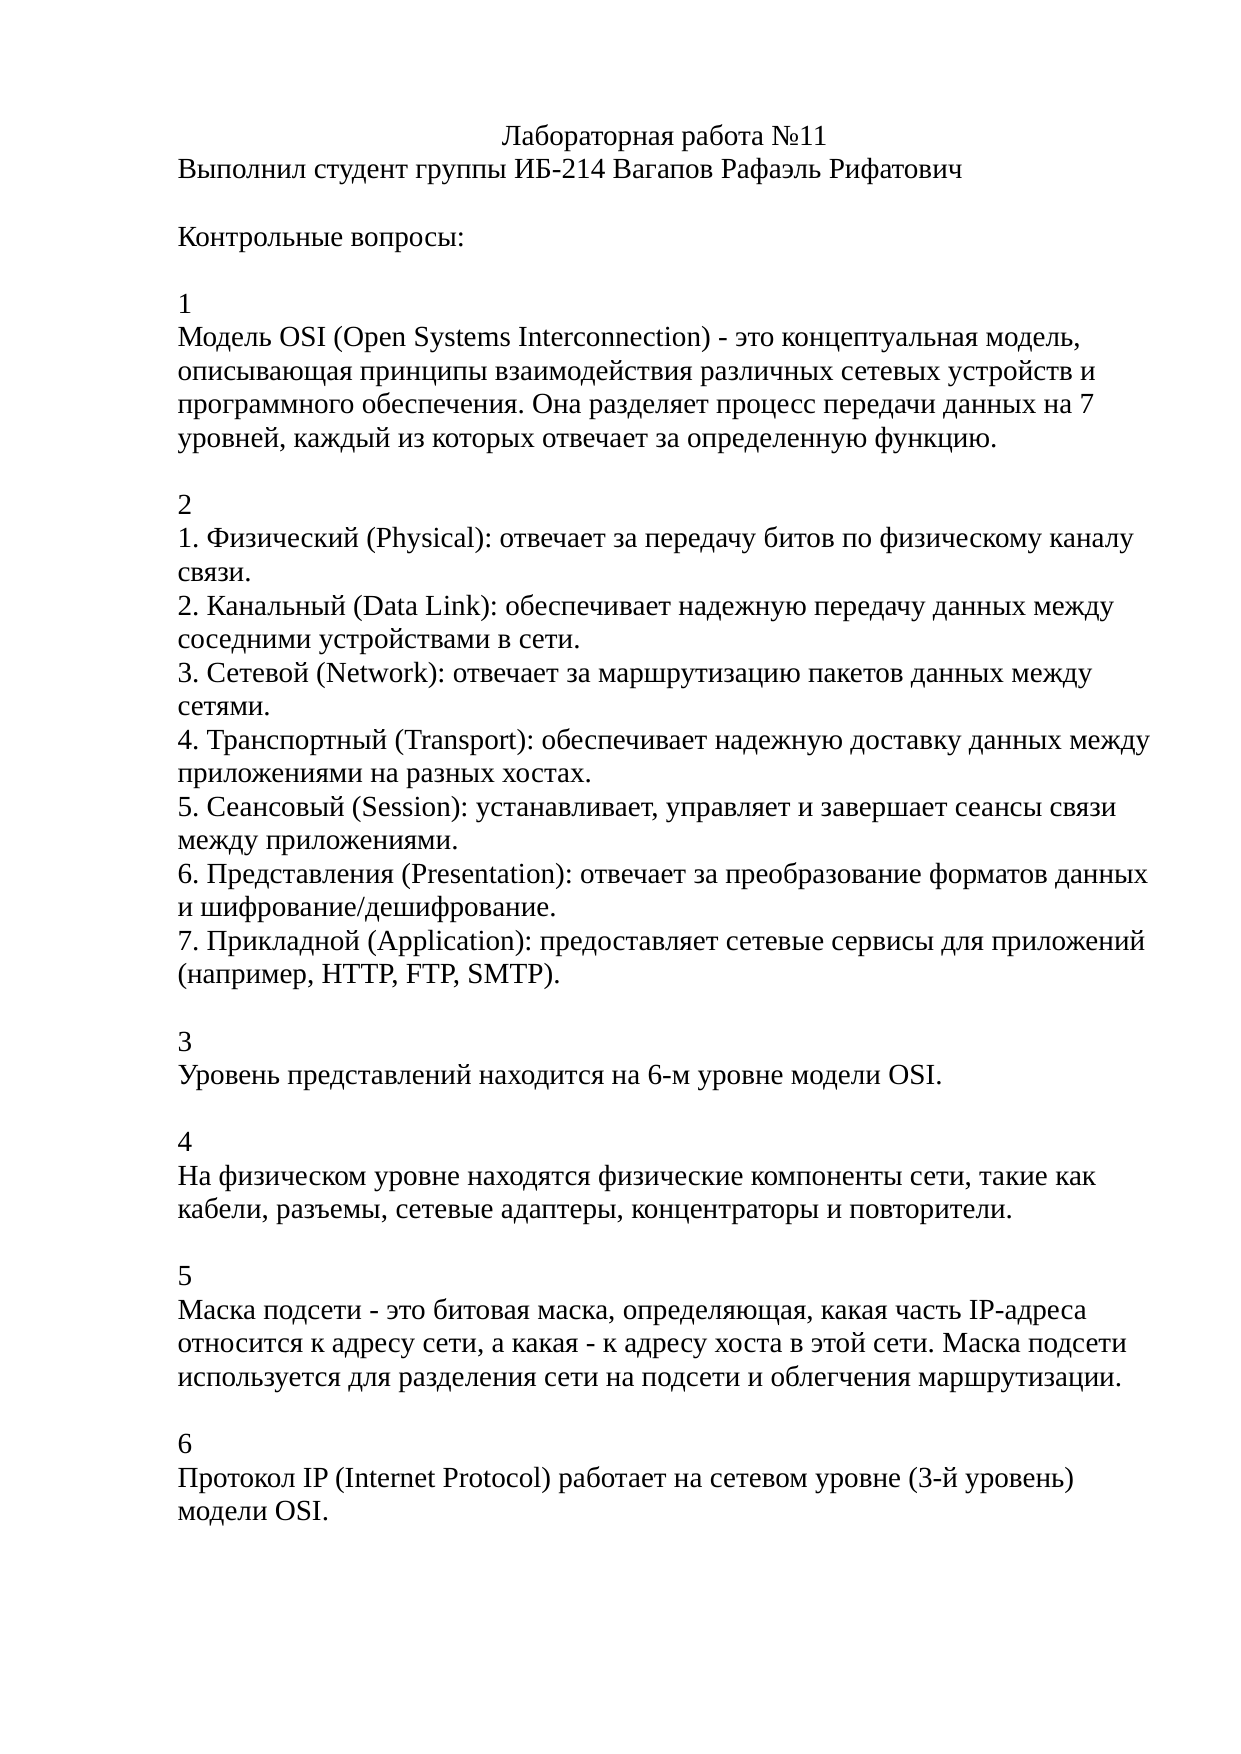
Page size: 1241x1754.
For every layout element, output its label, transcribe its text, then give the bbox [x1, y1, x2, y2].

text 2 [177, 487, 1152, 521]
text Маска подсети - это битовая маска, определяющая, какая часть IP-адреса относится к адресу сети, а какая - к адресу хоста в этой сети. Маска подсети используется для разделения сети на подсети и облегчения маршрутизации. [177, 1292, 1152, 1393]
text 4. Транспортный (Transport): обеспечивает надежную доставку данных между приложениями на разных хостах. [177, 722, 1152, 789]
text 6 [177, 1426, 1152, 1460]
text 7. Прикладной (Application): предоставляет сетевые сервисы для приложений (например, HTTP, FTP, SMTP). [177, 923, 1152, 990]
text Модель OSI (Open Systems Interconnection) - это концептуальная модель, описывающая принципы взаимодействия различных сетевых устройств и программного обеспечения. Она разделяет процесс передачи данных на 7 уровней, каждый из которых отвечает за определенную функцию. [177, 319, 1152, 453]
text 1 [177, 286, 1152, 319]
text 3 [177, 1024, 1152, 1057]
text Протокол IP (Internet Protocol) работает на сетевом уровне (3-й уровень) модели OSI. [177, 1460, 1152, 1527]
text Выполнил студент группы ИБ-214 Вагапов Рафаэль Рифатович [177, 152, 1152, 185]
text Лабораторная работа №11 [177, 118, 1152, 152]
text 5 [177, 1258, 1152, 1292]
text 6. Представления (Presentation): отвечает за преобразование форматов данных и шифрование/дешифрование. [177, 856, 1152, 923]
text 1. Физический (Physical): отвечает за передачу битов по физическому каналу связи. [177, 521, 1152, 588]
text 2. Канальный (Data Link): обеспечивает надежную передачу данных между соседними устройствами в сети. [177, 588, 1152, 655]
text 5. Сеансовый (Session): устанавливает, управляет и завершает сеансы связи между приложениями. [177, 789, 1152, 856]
text На физическом уровне находятся физические компоненты сети, такие как кабели, разъемы, сетевые адаптеры, концентраторы и повторители. [177, 1158, 1152, 1225]
text Уровень представлений находится на 6-м уровне модели OSI. [177, 1057, 1152, 1091]
text 4 [177, 1124, 1152, 1158]
text 3. Сетевой (Network): отвечает за маршрутизацию пакетов данных между сетями. [177, 655, 1152, 722]
text Контрольные вопросы: [177, 219, 1152, 252]
